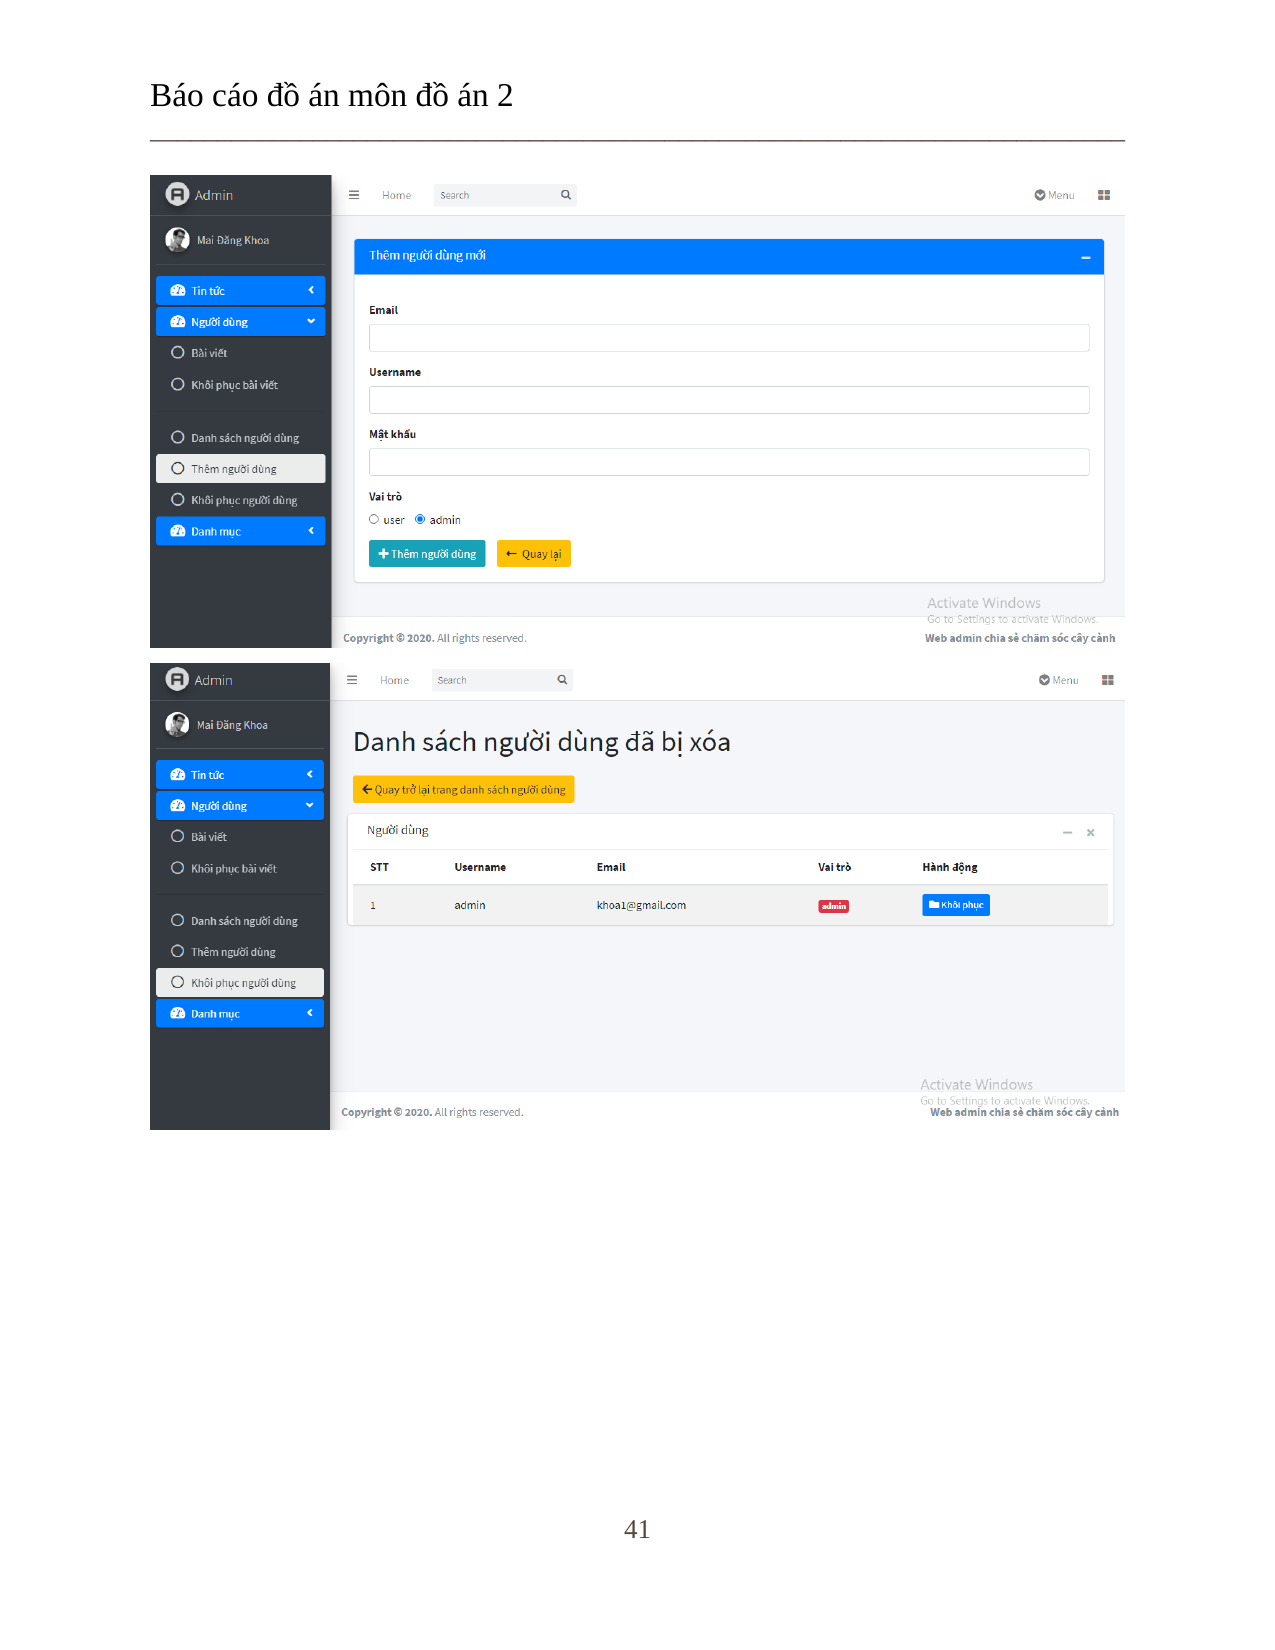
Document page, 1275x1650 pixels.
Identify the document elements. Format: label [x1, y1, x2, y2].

picture [150, 663, 1125, 1130]
picture [150, 175, 1125, 648]
